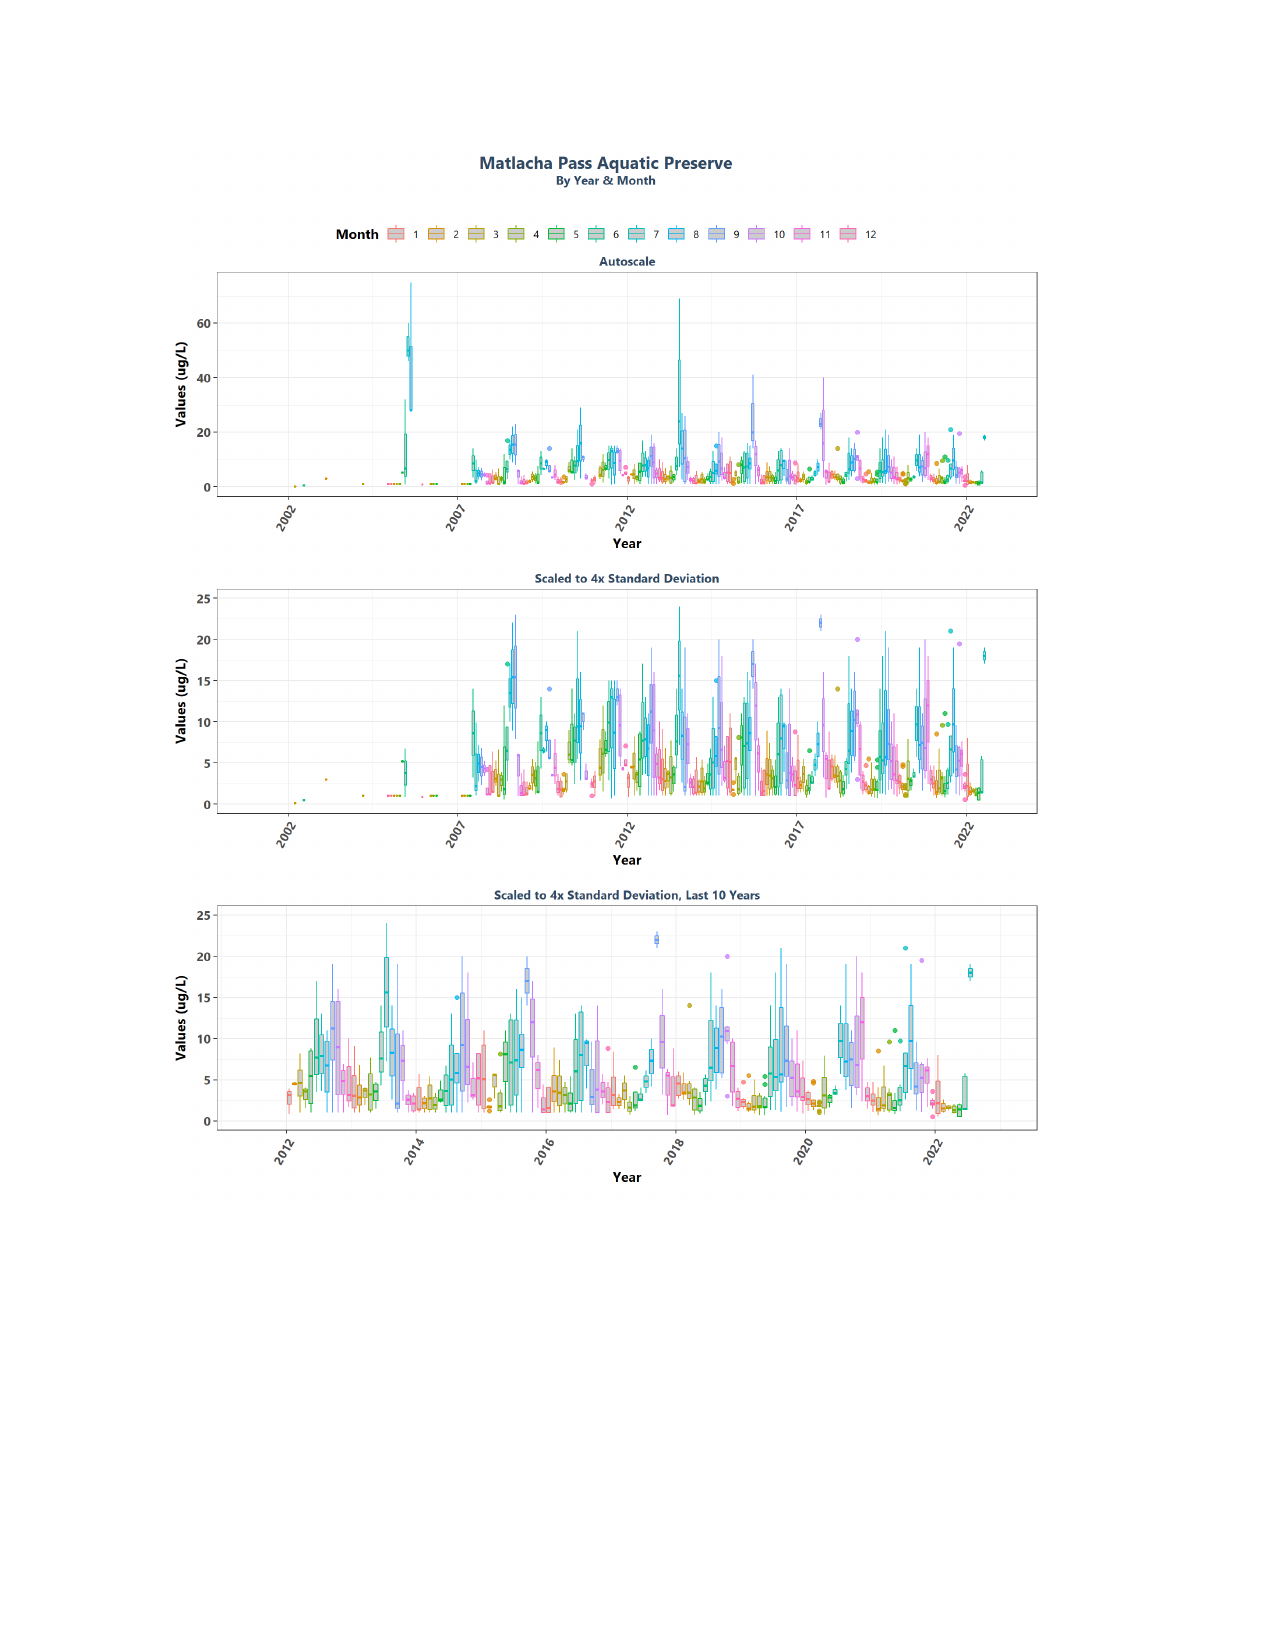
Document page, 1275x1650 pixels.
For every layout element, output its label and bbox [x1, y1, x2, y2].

picture [168, 150, 1044, 1200]
